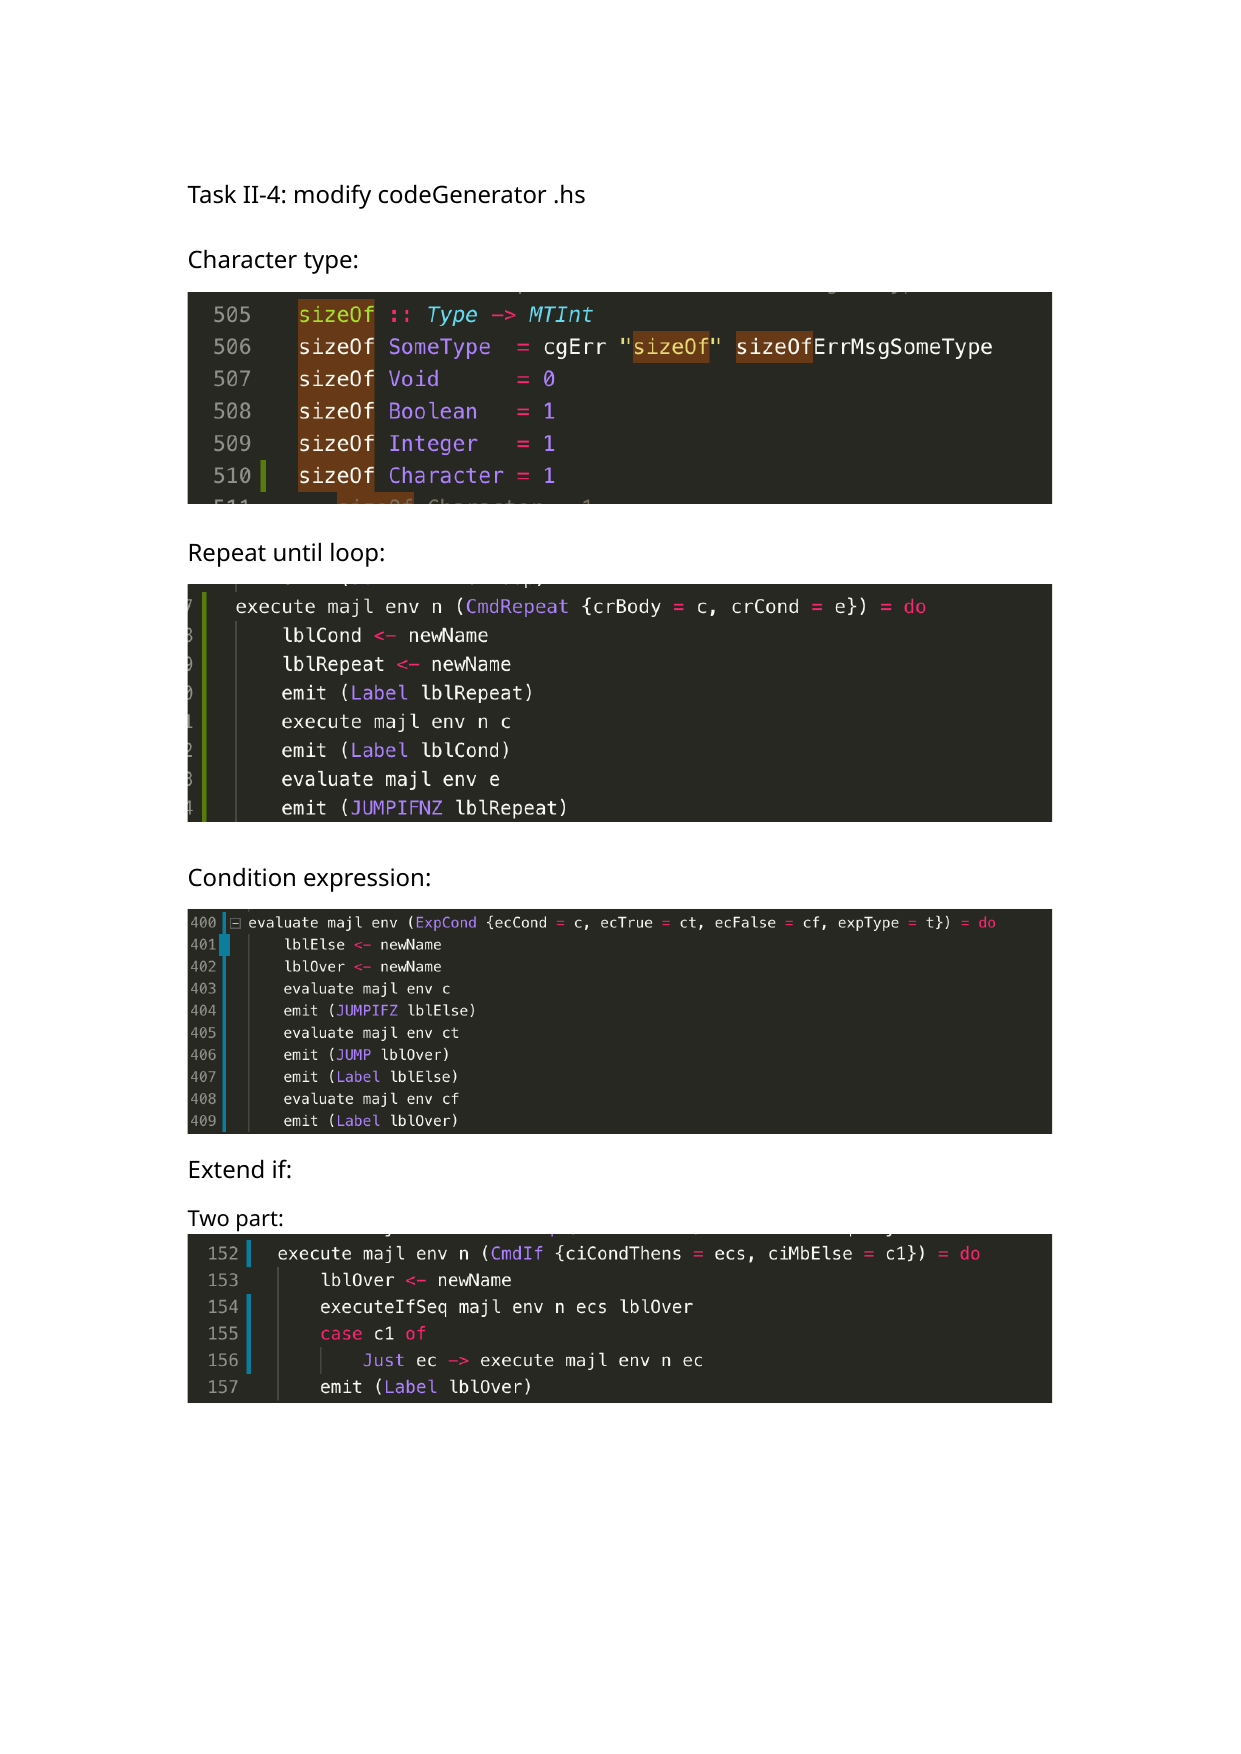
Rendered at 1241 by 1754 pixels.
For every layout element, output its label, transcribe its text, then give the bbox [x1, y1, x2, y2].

text Extend if: [187, 1137, 1053, 1202]
picture [187, 909, 1053, 1134]
picture [187, 1234, 1053, 1403]
text Task II-4: modify codeGenerator .hs [187, 162, 1053, 227]
text Two part: [187, 1202, 1053, 1234]
text Condition expression: [187, 844, 1053, 909]
picture [187, 292, 1053, 504]
text Repeat until loop: [187, 519, 1053, 584]
picture [187, 584, 1053, 822]
text Character type: [187, 227, 1053, 292]
